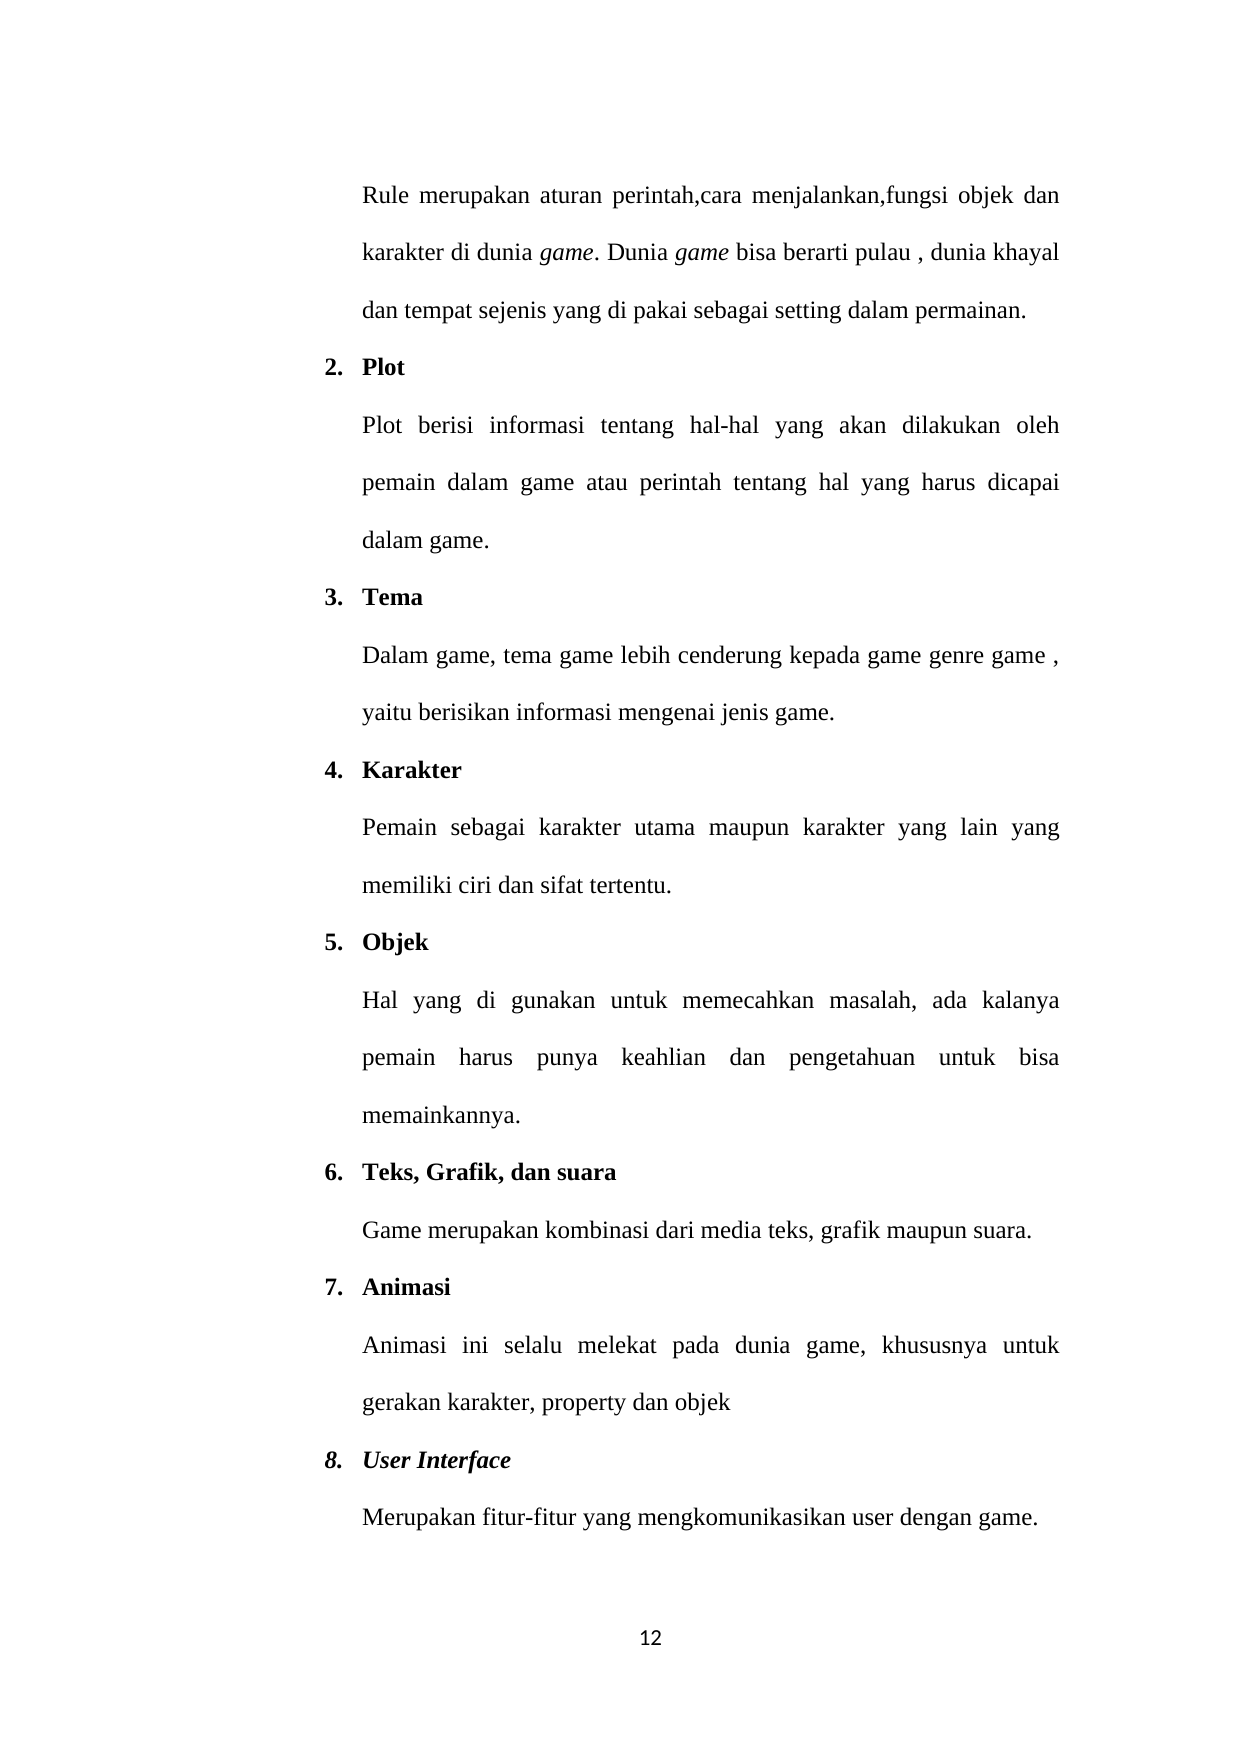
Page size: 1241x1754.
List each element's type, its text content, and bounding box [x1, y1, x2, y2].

list User Interface [324, 1445, 1060, 1474]
list Plot [324, 352, 1060, 381]
list Animasi ini selalu melekat pada dunia game, khususnya untuk gerakan karakter, property dan objek [362, 1330, 1060, 1416]
list Tema [324, 582, 1060, 611]
list Hal yang di gunakan untuk memecahkan masalah, ada kalanya pemain harus punya keahlian dan pengetahuan untuk bisa memainkannya. [362, 985, 1060, 1129]
list Animasi [324, 1272, 1060, 1301]
list Merupakan fitur-fitur yang mengkomunikasikan user dengan game. [362, 1502, 1060, 1531]
list Rule merupakan aturan perintah,cara menjalankan,fungsi objek dan karakter di dunia game. Dunia game bisa berarti pulau , dunia khayal dan tempat sejenis yang di pakai sebagai setting dalam permainan. [362, 180, 1060, 324]
list Dalam game, tema game lebih cenderung kepada game genre game , yaitu berisikan informasi mengenai jenis game. [362, 640, 1060, 726]
list Plot berisi informasi tentang hal-hal yang akan dilakukan oleh pemain dalam game atau perintah tentang hal yang harus dicapai dalam game. [362, 410, 1060, 554]
list Karakter [324, 755, 1060, 784]
list Teks, Grafik, dan suara [324, 1157, 1060, 1186]
list Objek [324, 927, 1060, 956]
list Game merupakan kombinasi dari media teks, grafik maupun suara. [362, 1215, 1060, 1244]
list Pemain sebagai karakter utama maupun karakter yang lain yang memiliki ciri dan sifat tertentu. [362, 812, 1060, 899]
